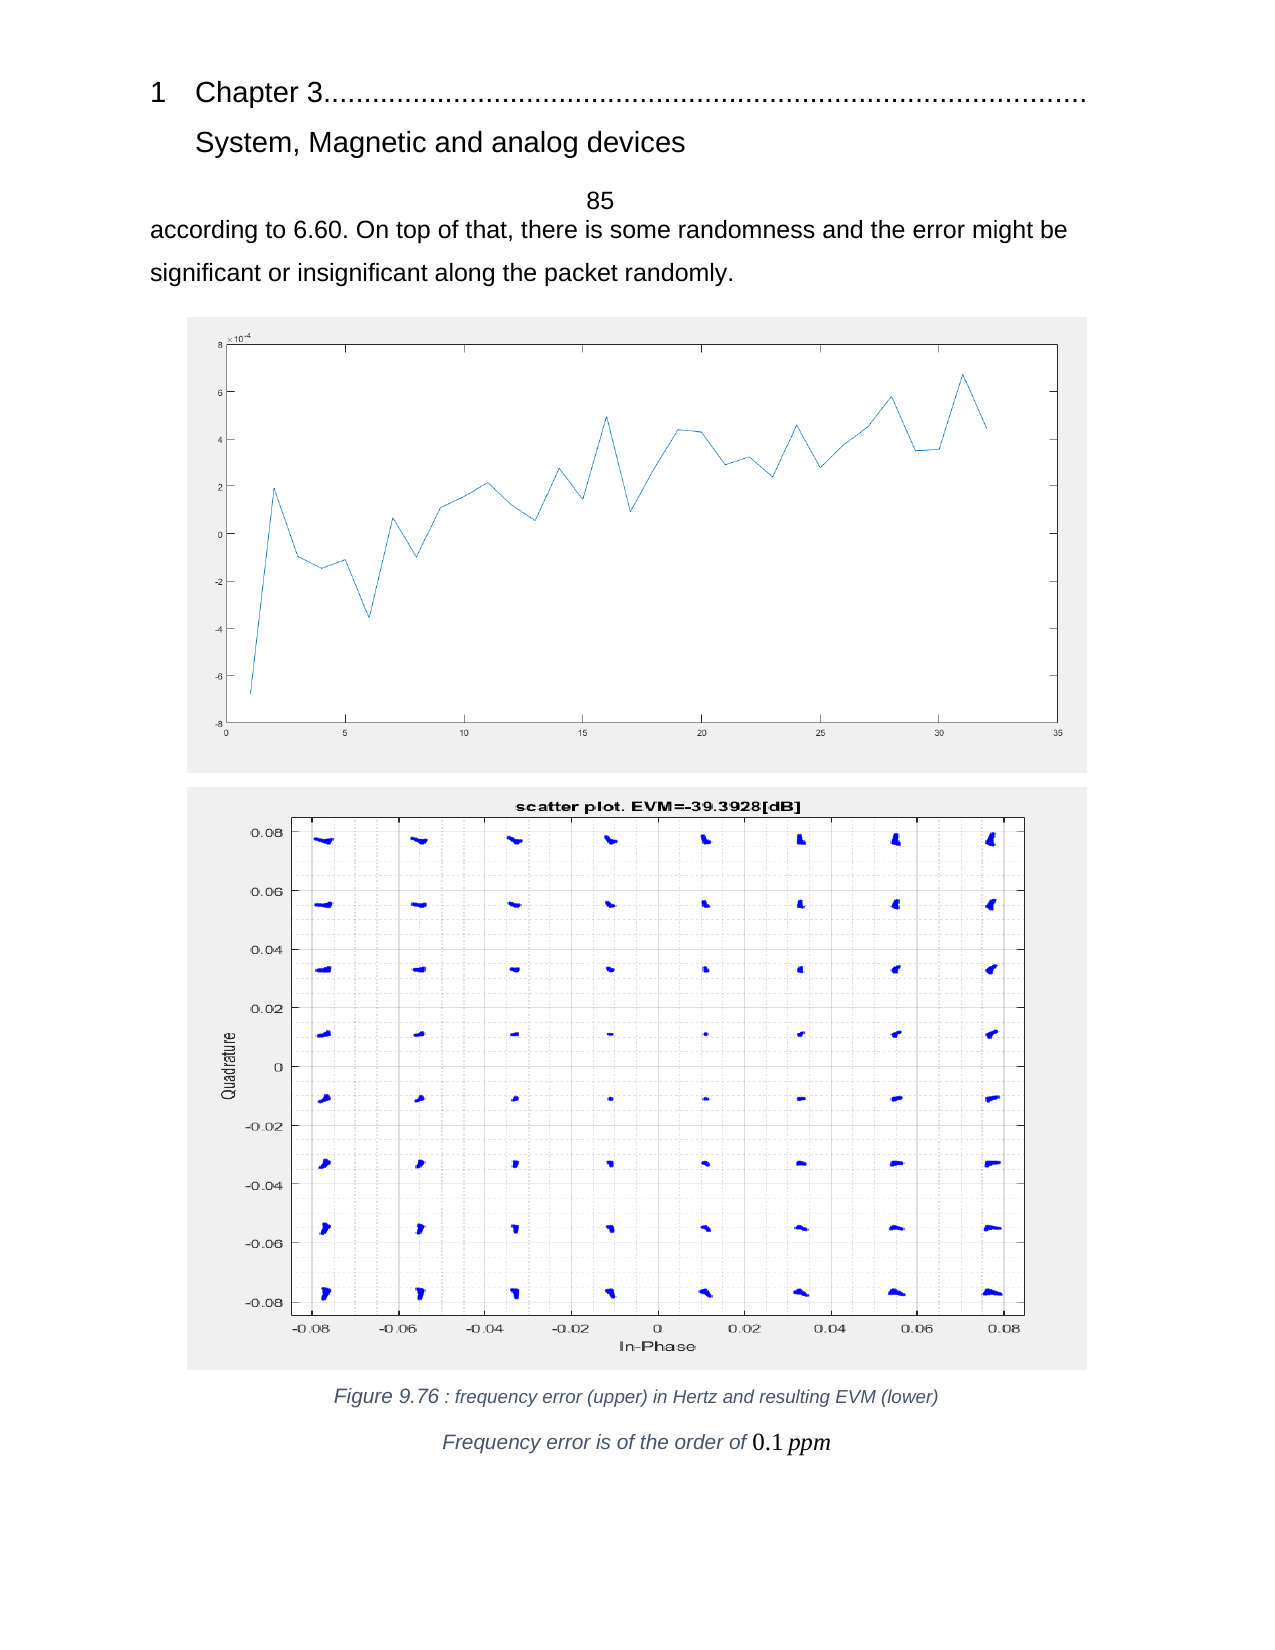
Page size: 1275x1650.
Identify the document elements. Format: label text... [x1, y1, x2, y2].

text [150, 215, 1125, 287]
table_header [150, 318, 1124, 787]
picture [187, 317, 1087, 773]
picture [187, 787, 1087, 1370]
table_cell [150, 787, 1124, 1384]
table_cell Figure ‎9.1 : frequency error (upper) in Hertz and resulting EVM (lower) Frequency error is of the order of [150, 1384, 1124, 1477]
